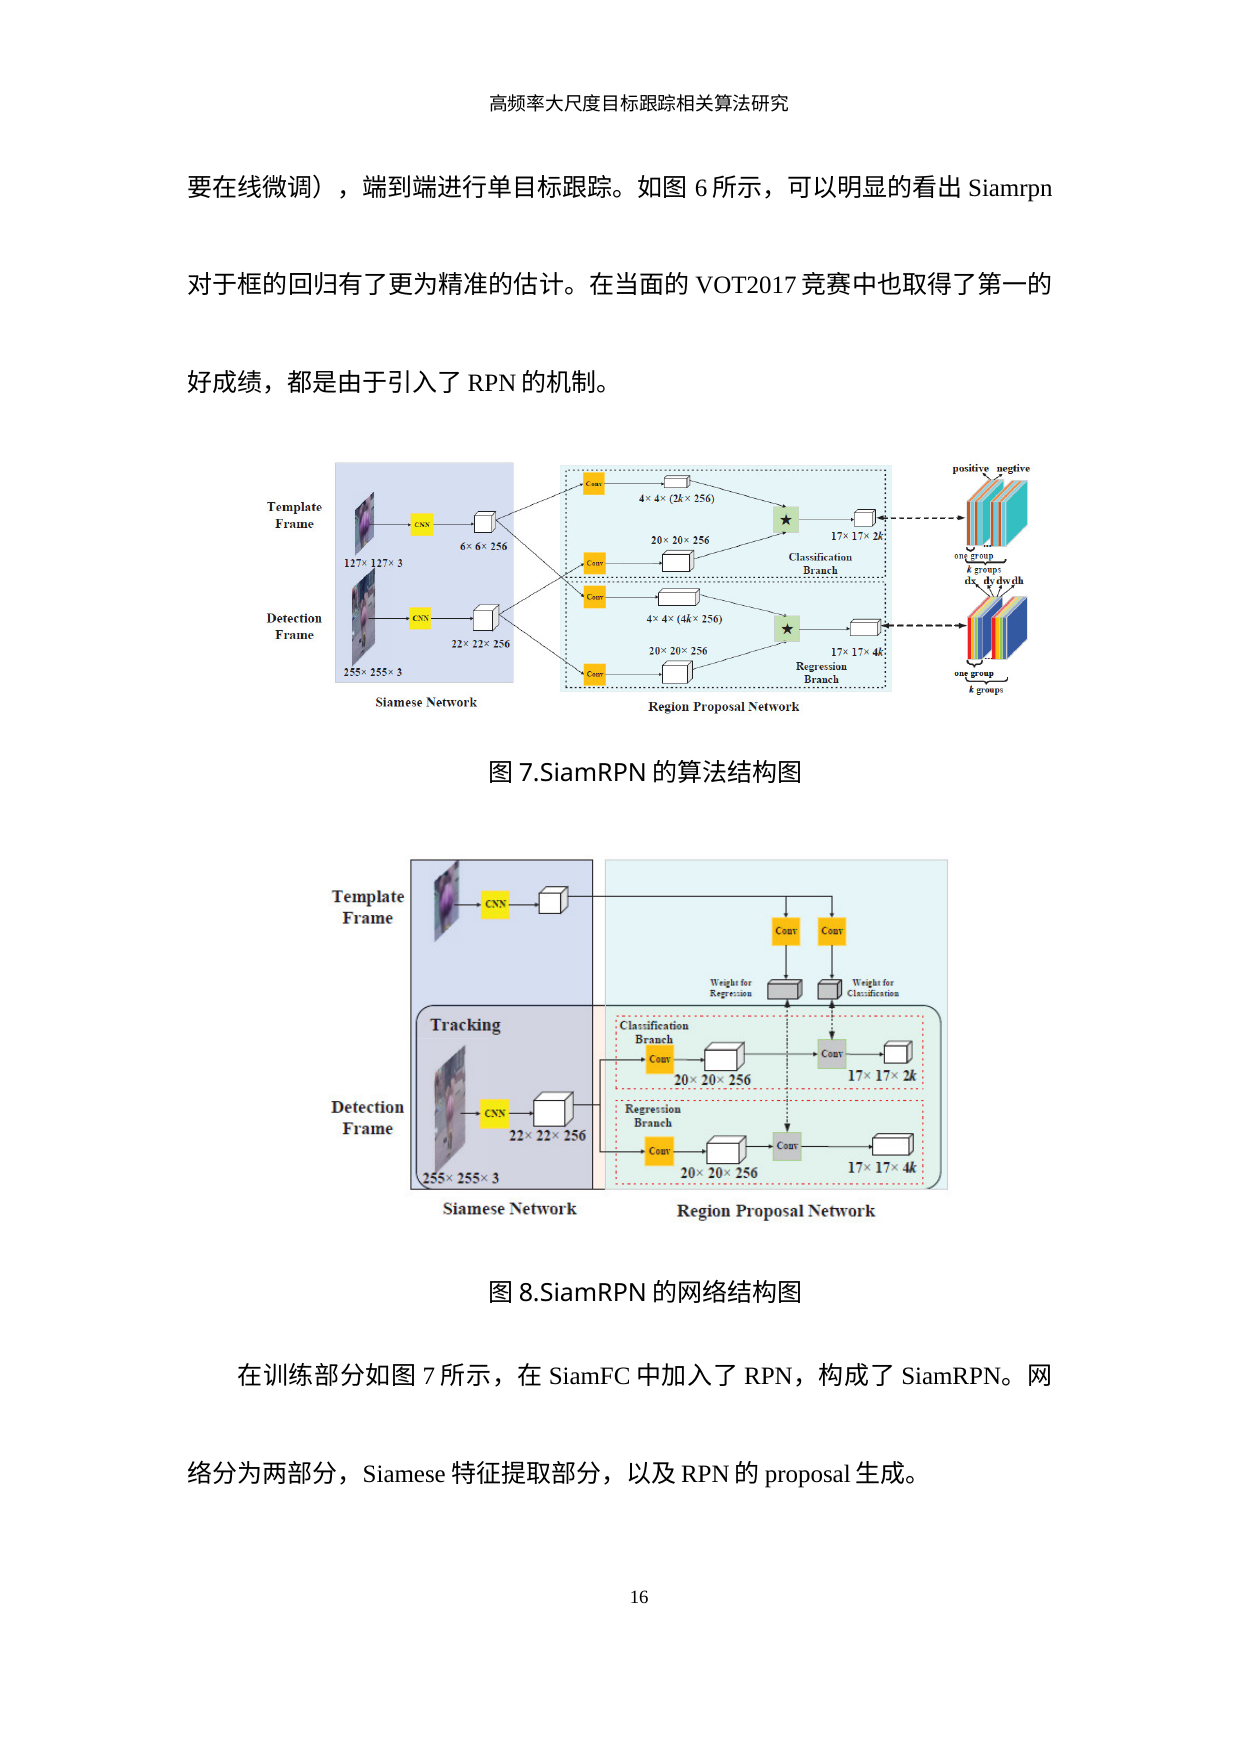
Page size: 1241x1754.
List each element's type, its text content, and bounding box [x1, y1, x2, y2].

text 图8.SiamRPN的网络结构图 [187, 1258, 1053, 1323]
picture [238, 431, 1052, 718]
picture [311, 821, 979, 1239]
text 图7.SiamRPN的算法结构图 [187, 738, 1053, 803]
text 在训练部分如图7所示，在SiamFC中加入了RPN，构成了SiamRPN。网络分为两部分，Siamese特征提取部分，以及RPN的proposal生成。 [187, 1341, 1053, 1504]
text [187, 153, 1053, 413]
